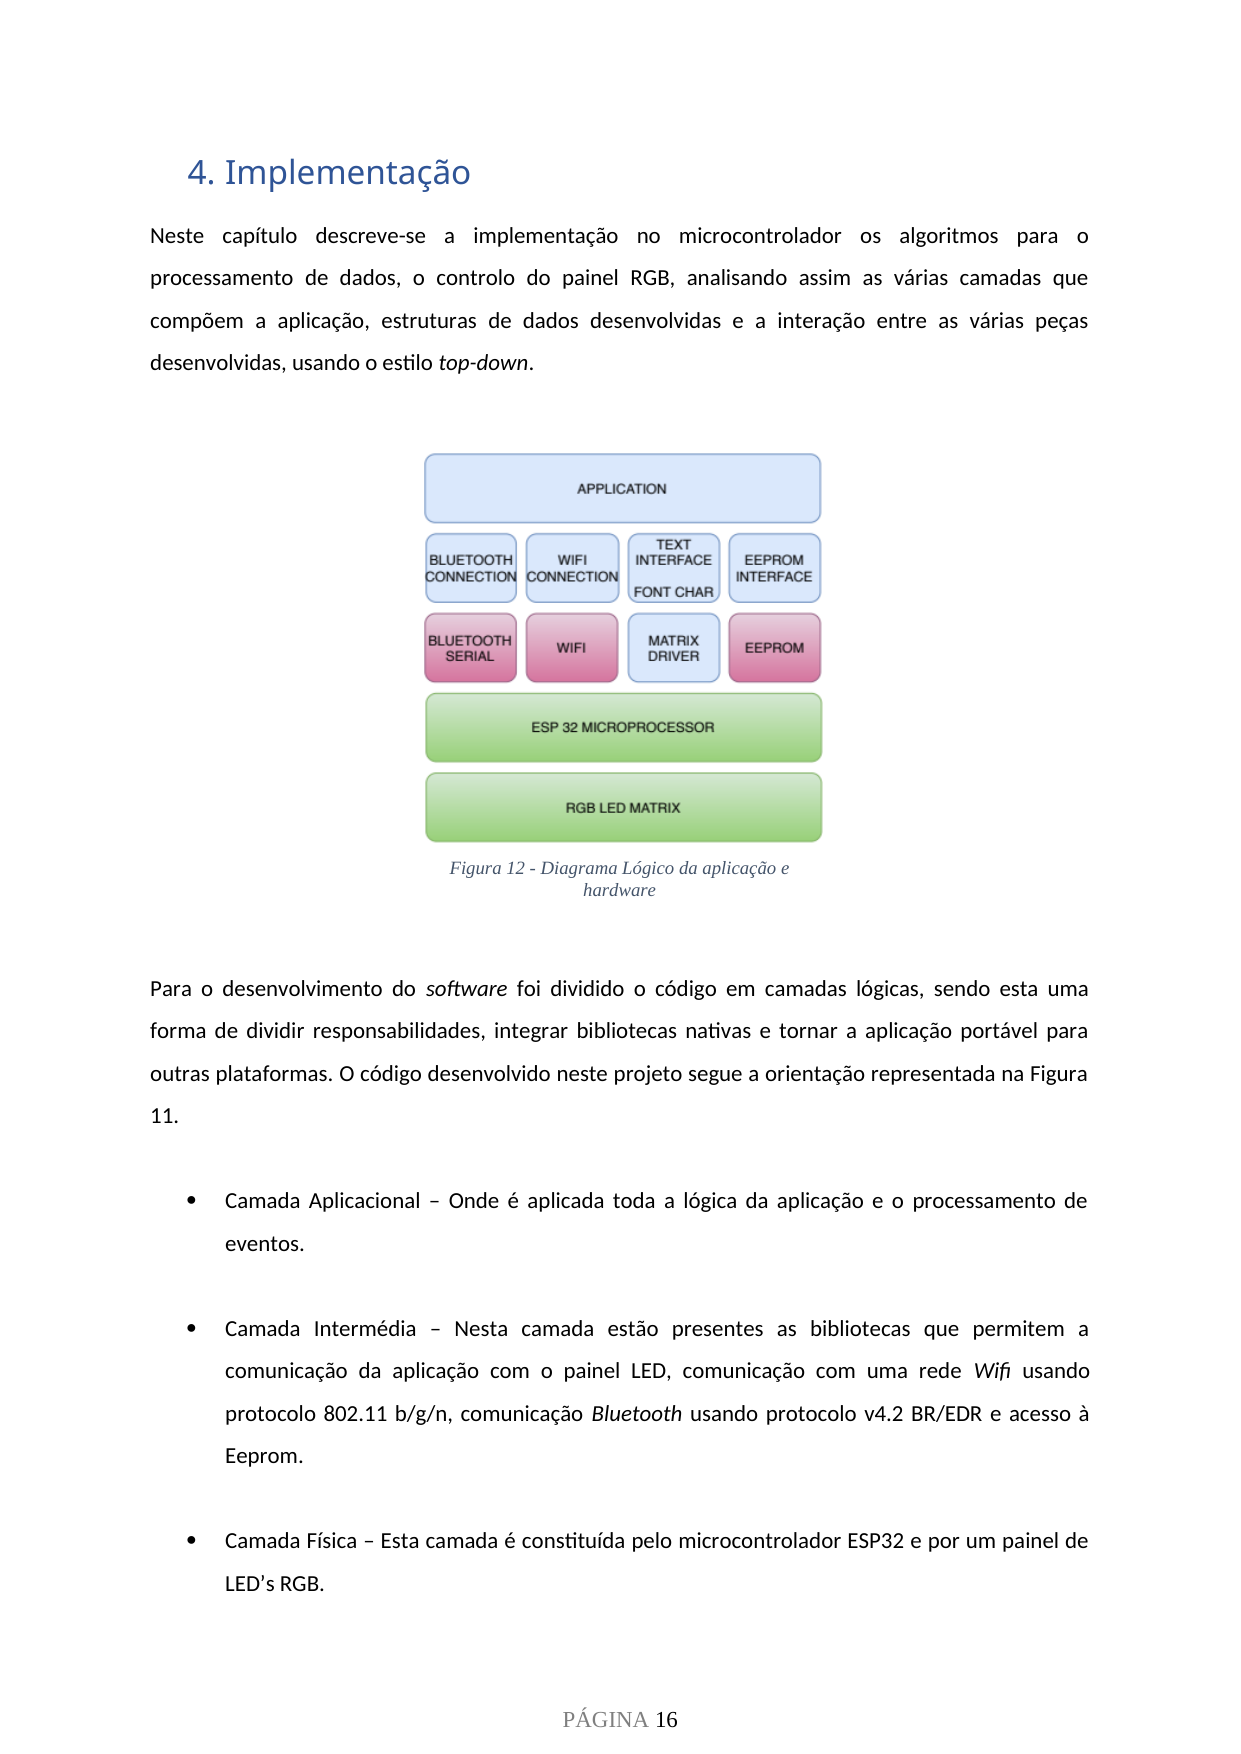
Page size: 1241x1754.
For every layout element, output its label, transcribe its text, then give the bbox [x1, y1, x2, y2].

list Camada Intermédia – Nesta camada estão presentes as bibliotecas que permitem a comunicação da aplicação com o painel LED, comunicação com uma rede Wifi usando protocolo 802.11 b/g/n, comunicação Bluetooth usando protocolo v4.2 BR/EDR e acesso à Eeprom. [187, 1314, 1090, 1469]
list Camada Aplicacional – Onde é aplicada toda a lógica da aplicação e o processamento de eventos. [187, 1186, 1090, 1257]
subtitle Implementação [187, 149, 1090, 194]
text Neste capítulo descreve-se a implementação no microcontrolador os algoritmos para o processamento de dados, o controlo do painel RGB, analisando assim as várias camadas que compõem a aplicação, estruturas de dados desenvolvidas e a interação entre as várias peças desenvolvidas, usando o estilo top-down. [150, 221, 1090, 376]
text Para o desenvolvimento do software foi dividido o código em camadas lógicas, sendo esta uma forma de dividir responsabilidades, integrar bibliotecas nativas e tornar a aplicação portável para outras plataformas. O código desenvolvido neste projeto segue a orientação representada na Figura 11. [150, 974, 1090, 1129]
list Camada Física – Esta camada é constituída pelo microcontrolador ESP32 e por um painel de LED’s RGB. [187, 1526, 1090, 1597]
